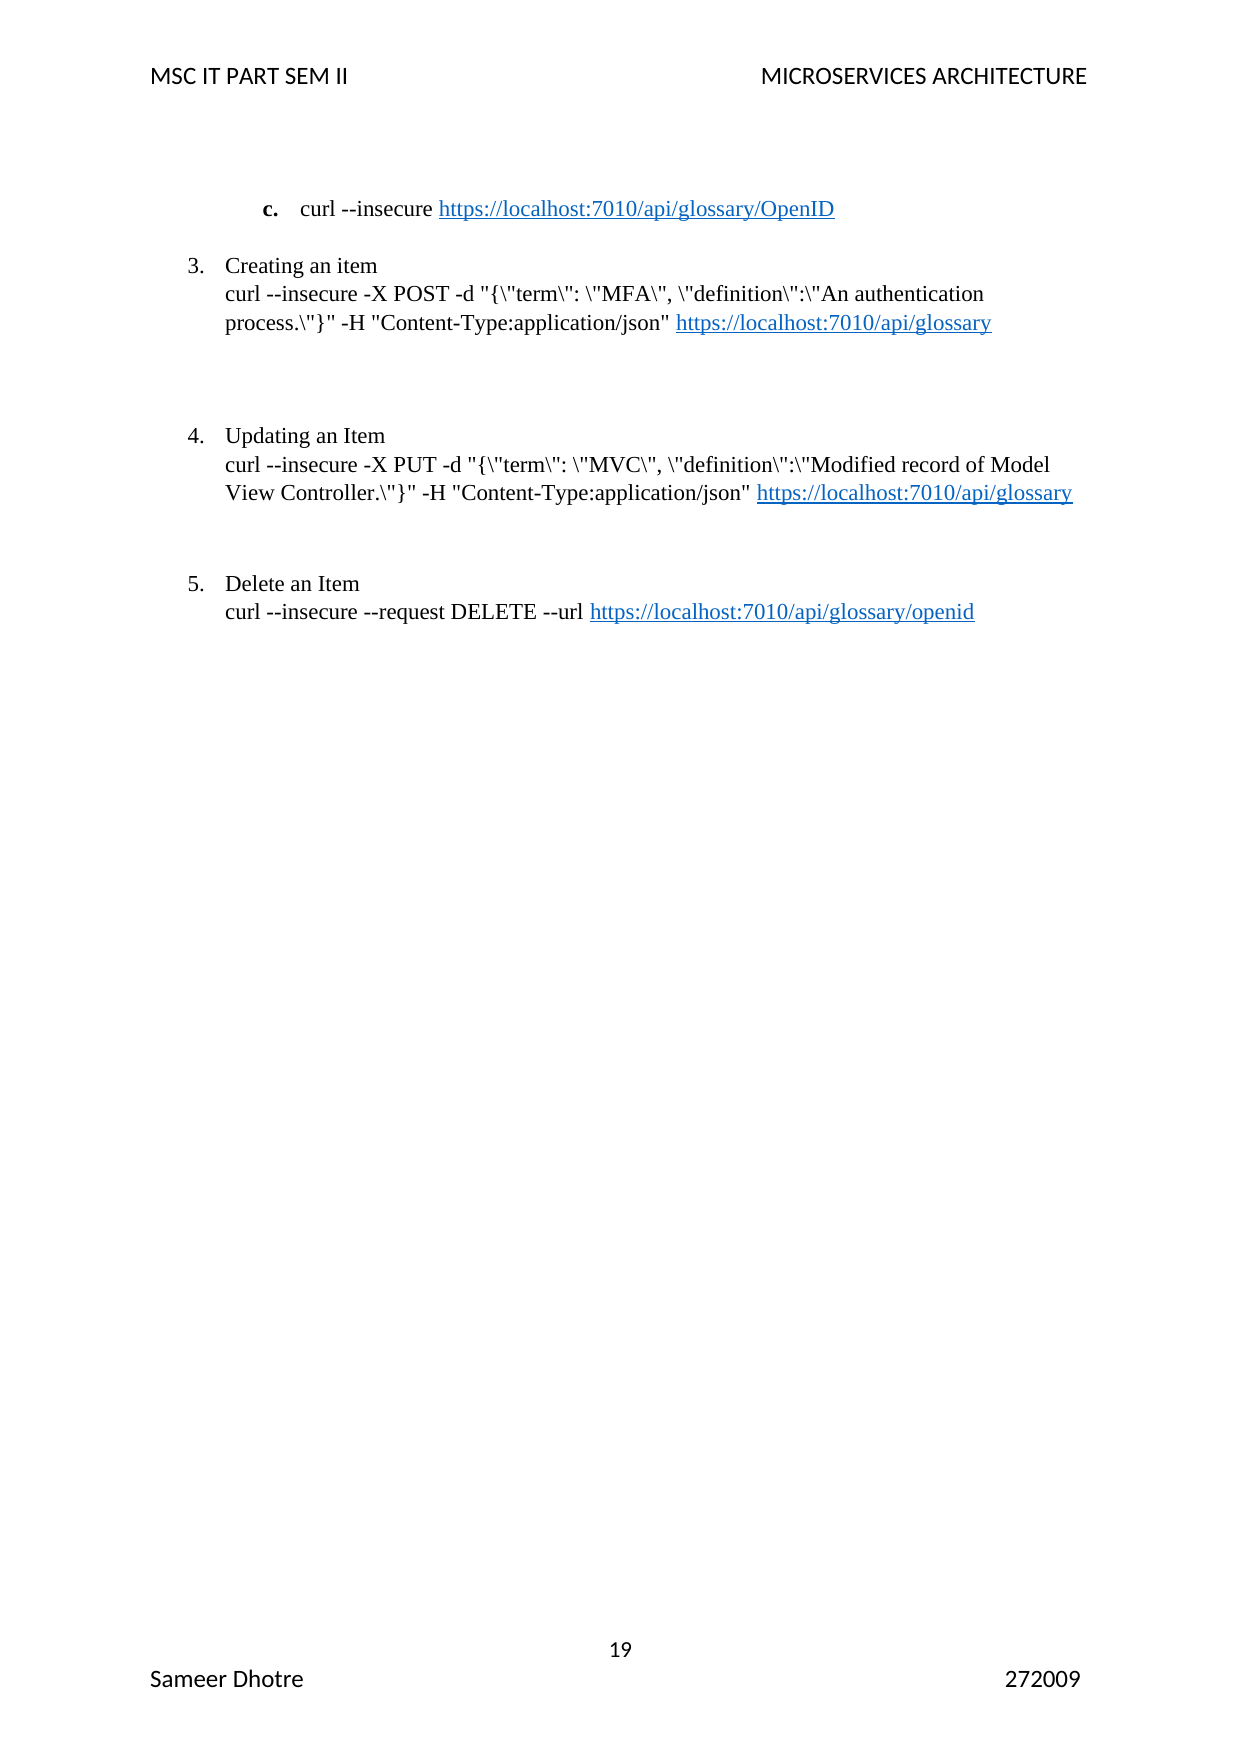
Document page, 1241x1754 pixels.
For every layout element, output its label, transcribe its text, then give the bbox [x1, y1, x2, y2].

text curl --insecure -X POST -d "{\"term\": \"MFA\", \"definition\":\"An authentication process.\"}" -H "Content-Type:application/json" https://localhost:7010/api/glossary [225, 280, 1090, 335]
list curl --insecure https://localhost:7010/api/glossary/OpenID [262, 195, 1090, 221]
list Delete an Item curl --insecure --request DELETE --url https://localhost:7010/api/glossary/openid [187, 570, 1090, 624]
list Creating an item [187, 252, 1090, 278]
list Updating an Item curl --insecure -X PUT -d "{\"term\": \"MVC\", \"definition\":\"Modified record of Model View Controller.\"}" -H "Content-Type:application/json" https://localhost:7010/api/glossary [187, 423, 1090, 506]
